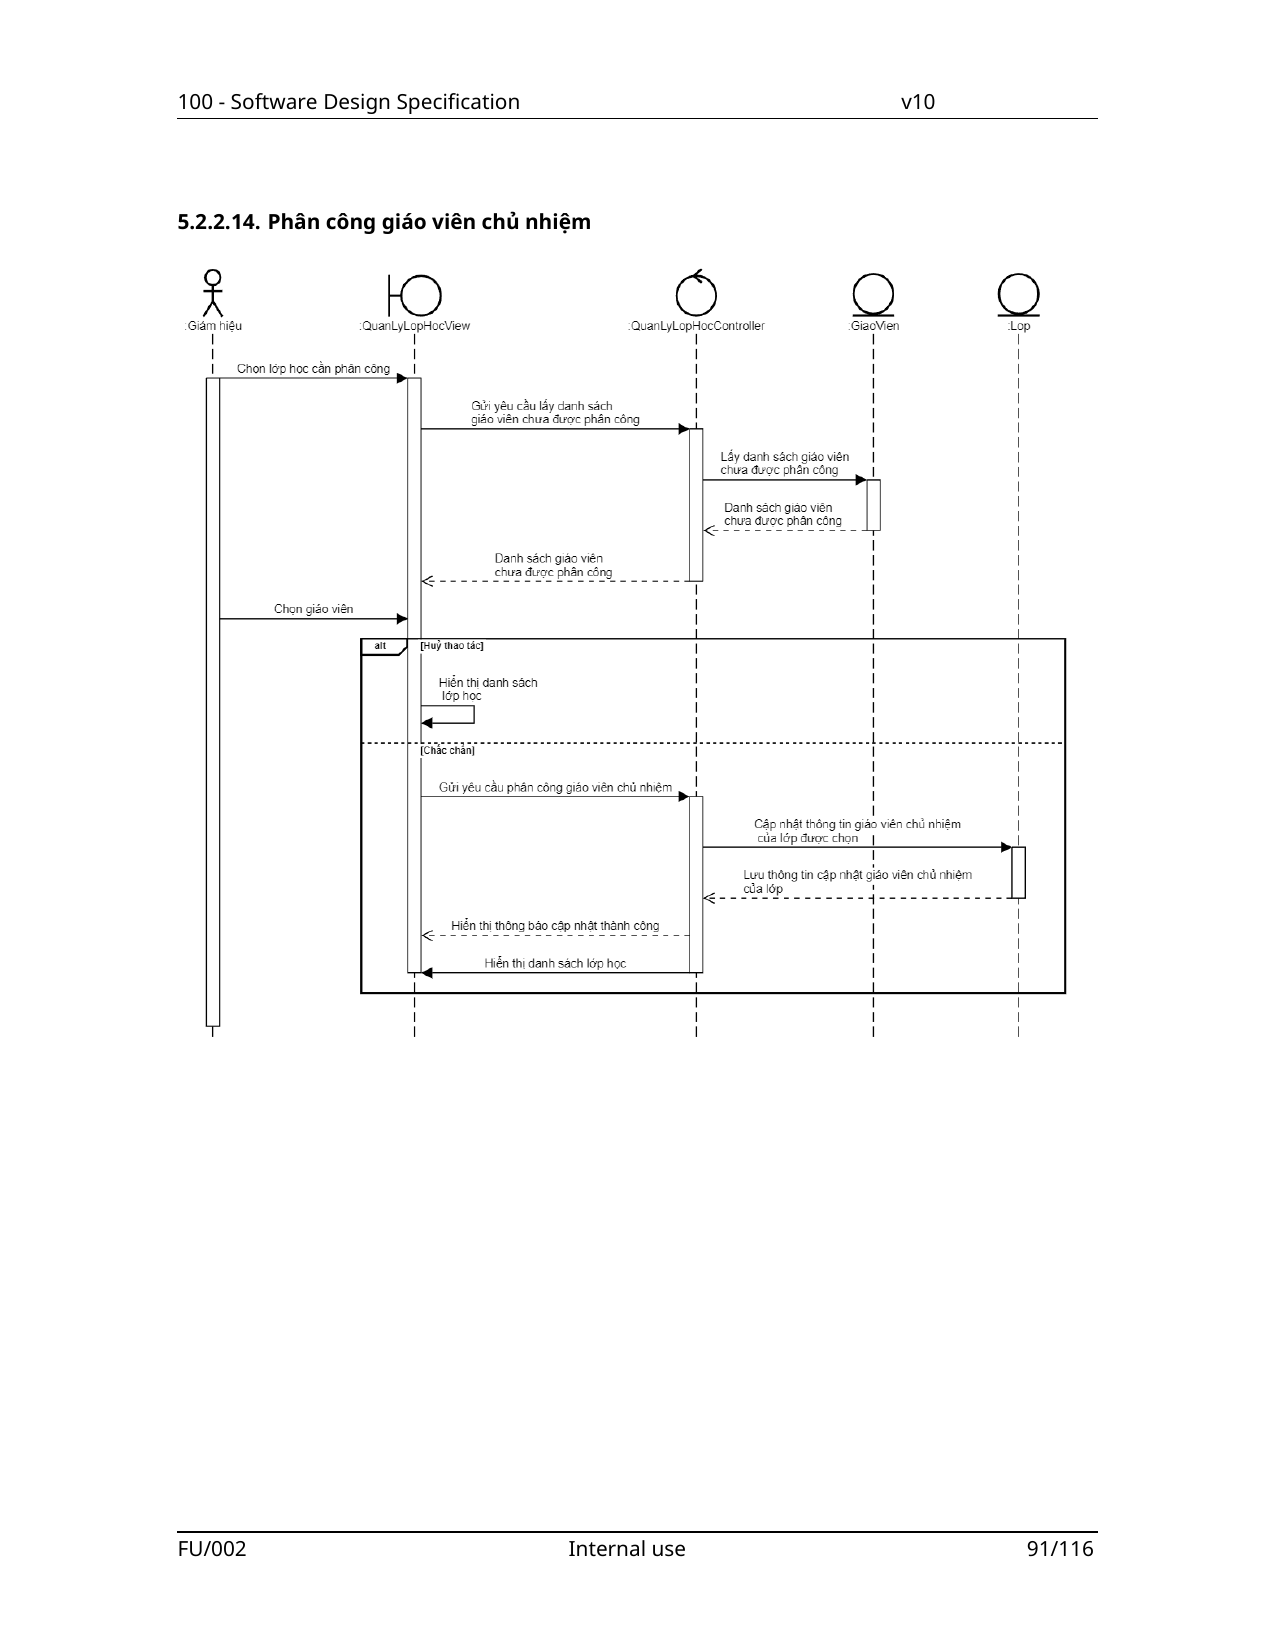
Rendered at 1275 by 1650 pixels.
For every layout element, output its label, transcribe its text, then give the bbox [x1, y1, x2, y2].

picture [177, 261, 1084, 1039]
subtitle Phân công giáo viên chủ nhiệm [177, 207, 1098, 235]
